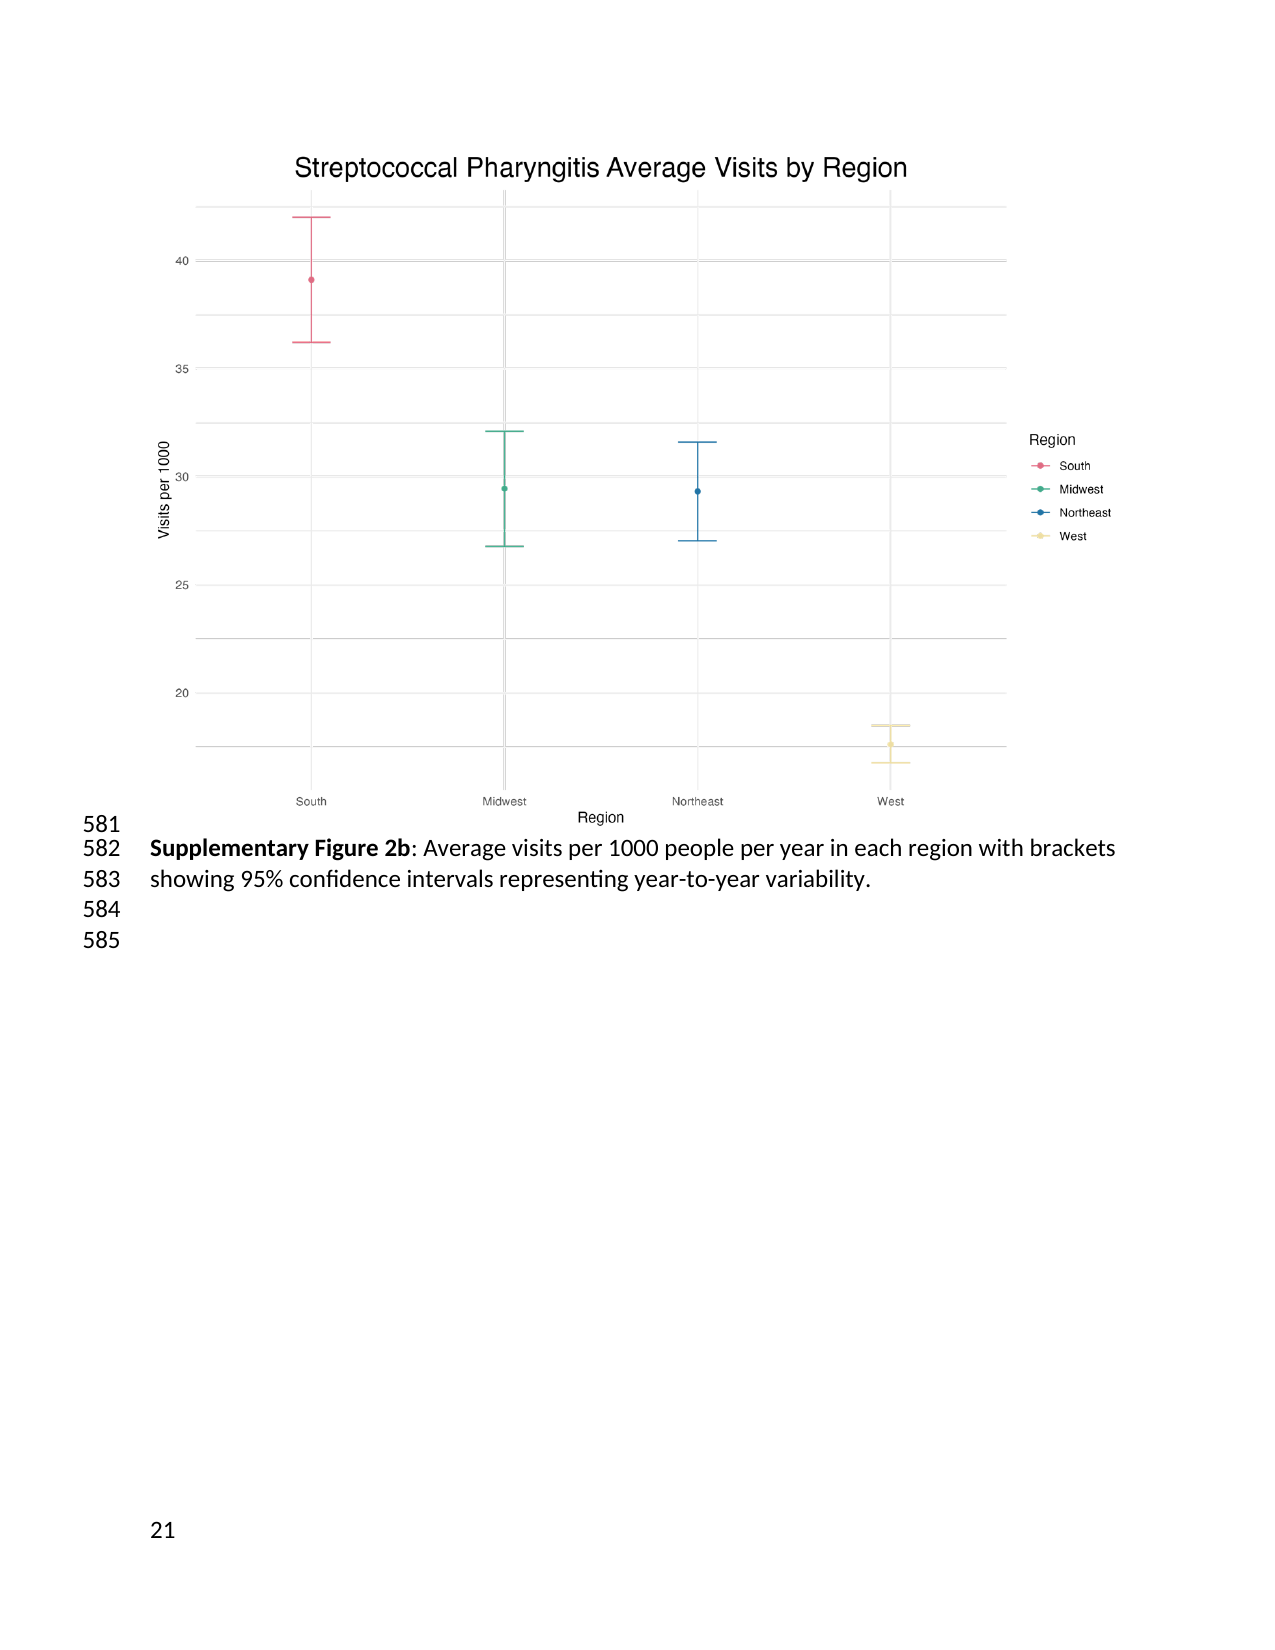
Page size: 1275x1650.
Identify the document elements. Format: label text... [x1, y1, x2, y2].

picture [150, 150, 1125, 833]
text Supplementary Figure 2b: Average visits per 1000 people per year in each region with brackets showing 95% confidence intervals representing year-to-year variability. [150, 833, 1125, 893]
